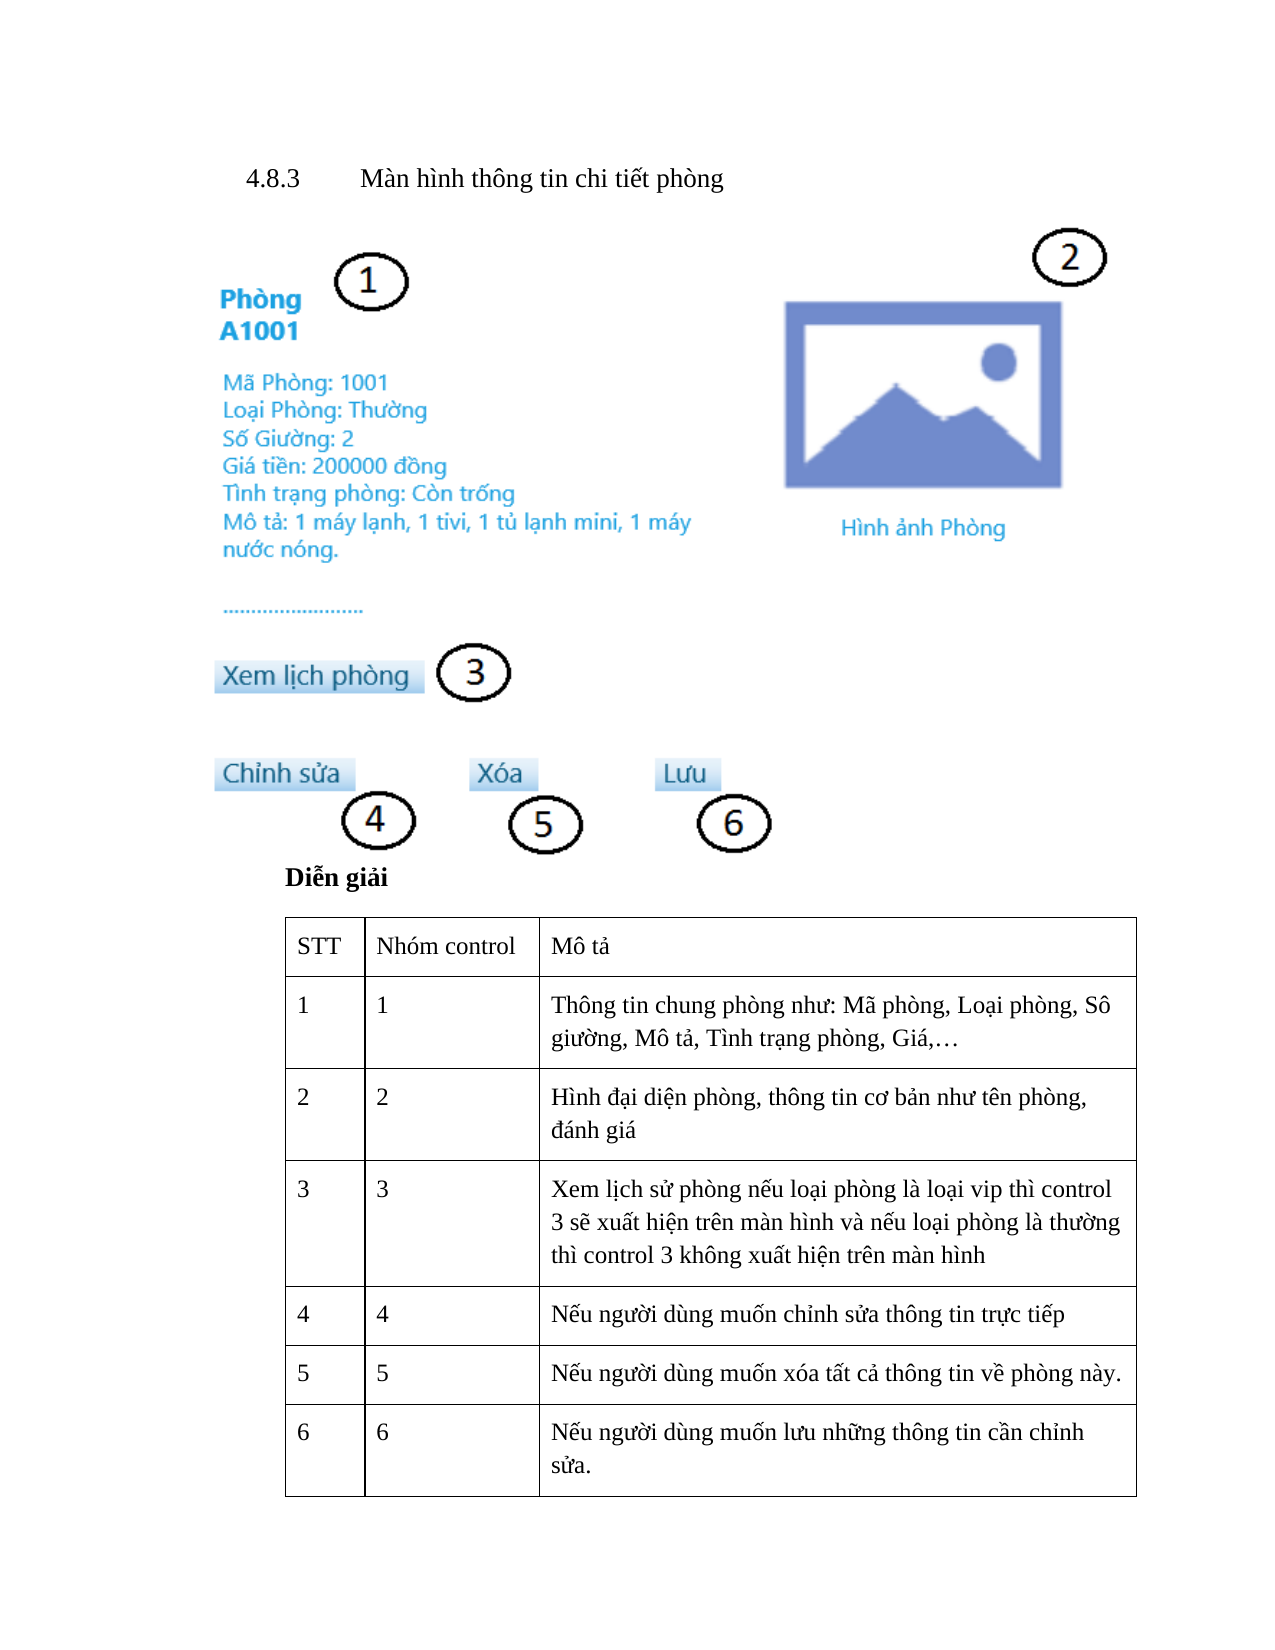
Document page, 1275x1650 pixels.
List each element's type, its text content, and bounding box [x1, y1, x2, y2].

table_cell 5 [286, 1346, 364, 1404]
table_cell Xem lịch sử phòng nếu loại phòng là loại vip thì control 3 sẽ xuất hiện trên màn hình và nếu loại phòng là thường thì control 3 không xuất hiện trên màn hình [540, 1161, 1136, 1286]
table_cell 2 [366, 1069, 539, 1160]
list Màn hình thông tin chi tiết phòng [300, 162, 1125, 194]
table_cell 4 [286, 1287, 364, 1344]
table_cell Nếu người dùng muốn lưu những thông tin cần chỉnh sửa. [540, 1405, 1136, 1496]
list Diễn giải [285, 861, 1125, 892]
picture [150, 198, 1125, 856]
table_cell 1 [366, 977, 539, 1068]
table_cell Nếu người dùng muốn chỉnh sửa thông tin trực tiếp [540, 1287, 1136, 1344]
table_cell 5 [366, 1346, 539, 1404]
table_cell 6 [366, 1405, 539, 1496]
table_cell 4 [366, 1287, 539, 1344]
table_cell Nếu người dùng muốn xóa tất cả thông tin về phòng này. [540, 1346, 1136, 1404]
table_cell 1 [286, 977, 364, 1068]
table_cell 2 [286, 1069, 364, 1160]
table_header Nhóm control [366, 918, 539, 976]
table_header Mô tả [540, 918, 1136, 976]
table_cell 6 [286, 1405, 364, 1496]
table_cell Thông tin chung phòng như: Mã phòng, Loại phòng, Sô giường, Mô tả, Tình trạng phòng, Giá,… [540, 977, 1136, 1068]
table_cell 3 [286, 1161, 364, 1286]
table_cell 3 [366, 1161, 539, 1286]
table_cell Hình đại diện phòng, thông tin cơ bản như tên phòng, đánh giá [540, 1069, 1136, 1160]
table_header STT [286, 918, 364, 976]
